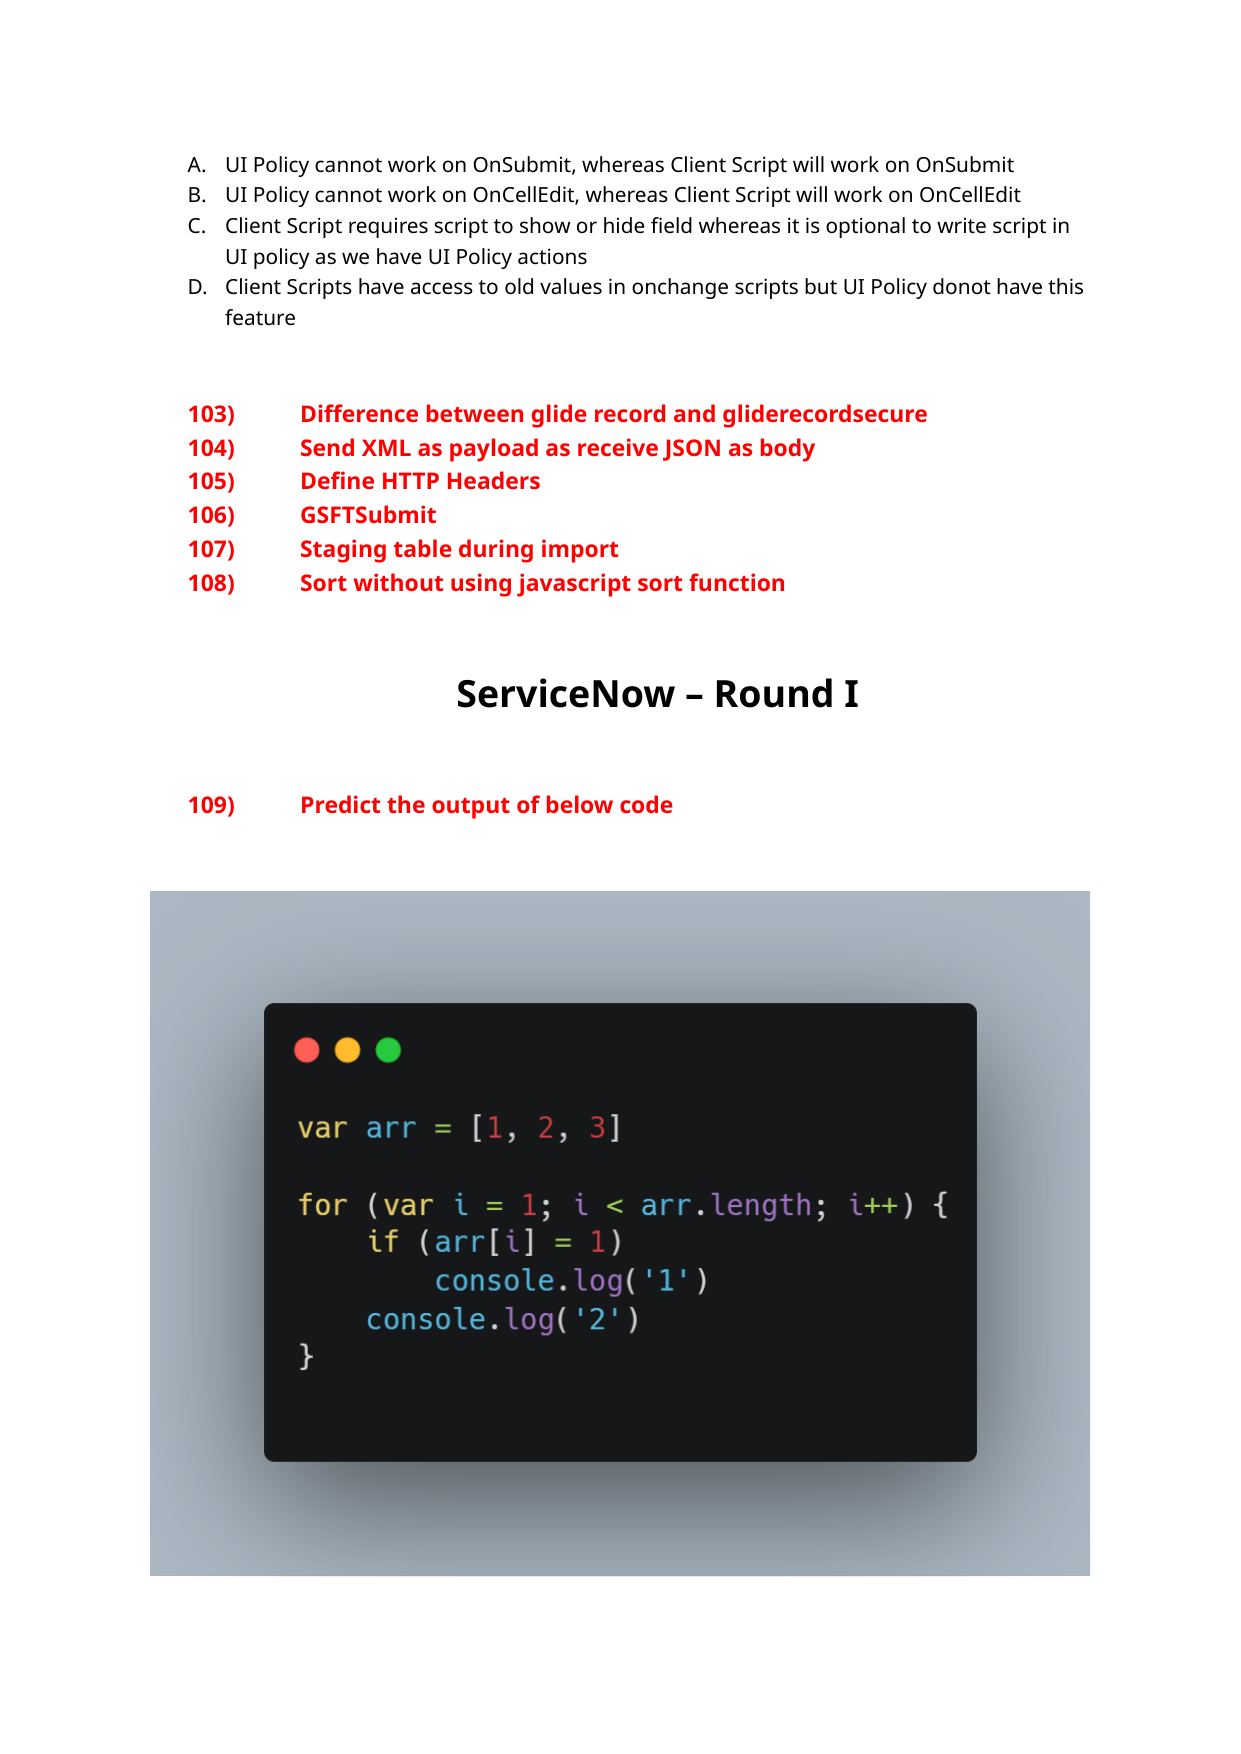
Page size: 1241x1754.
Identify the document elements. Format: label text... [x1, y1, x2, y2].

list Predict the output of below code [187, 789, 1090, 821]
list Define HTTP Headers [187, 465, 1090, 496]
list Send XML as payload as receive JSON as body [187, 431, 1090, 463]
list Difference between glide record and gliderecordsecure [187, 398, 1090, 429]
list Sort without using javascript sort function [187, 566, 1090, 598]
list Client Scripts have access to old values in onchange scripts but UI Policy donot have this feature [187, 272, 1090, 332]
list Client Script requires script to show or hide field whereas it is optional to write script in UI policy as we have UI Policy actions [187, 211, 1090, 270]
list UI Policy cannot work on OnSubmit, whereas Client Script will work on OnSubmit [187, 150, 1090, 178]
list UI Policy cannot work on OnCellEdit, whereas Client Script will work on OnCellEdit [187, 181, 1090, 209]
picture [150, 890, 1091, 1577]
list Staging table during import [187, 533, 1090, 564]
list GSFTSubmit [187, 499, 1090, 530]
text ServiceNow – Round I [225, 667, 1090, 718]
